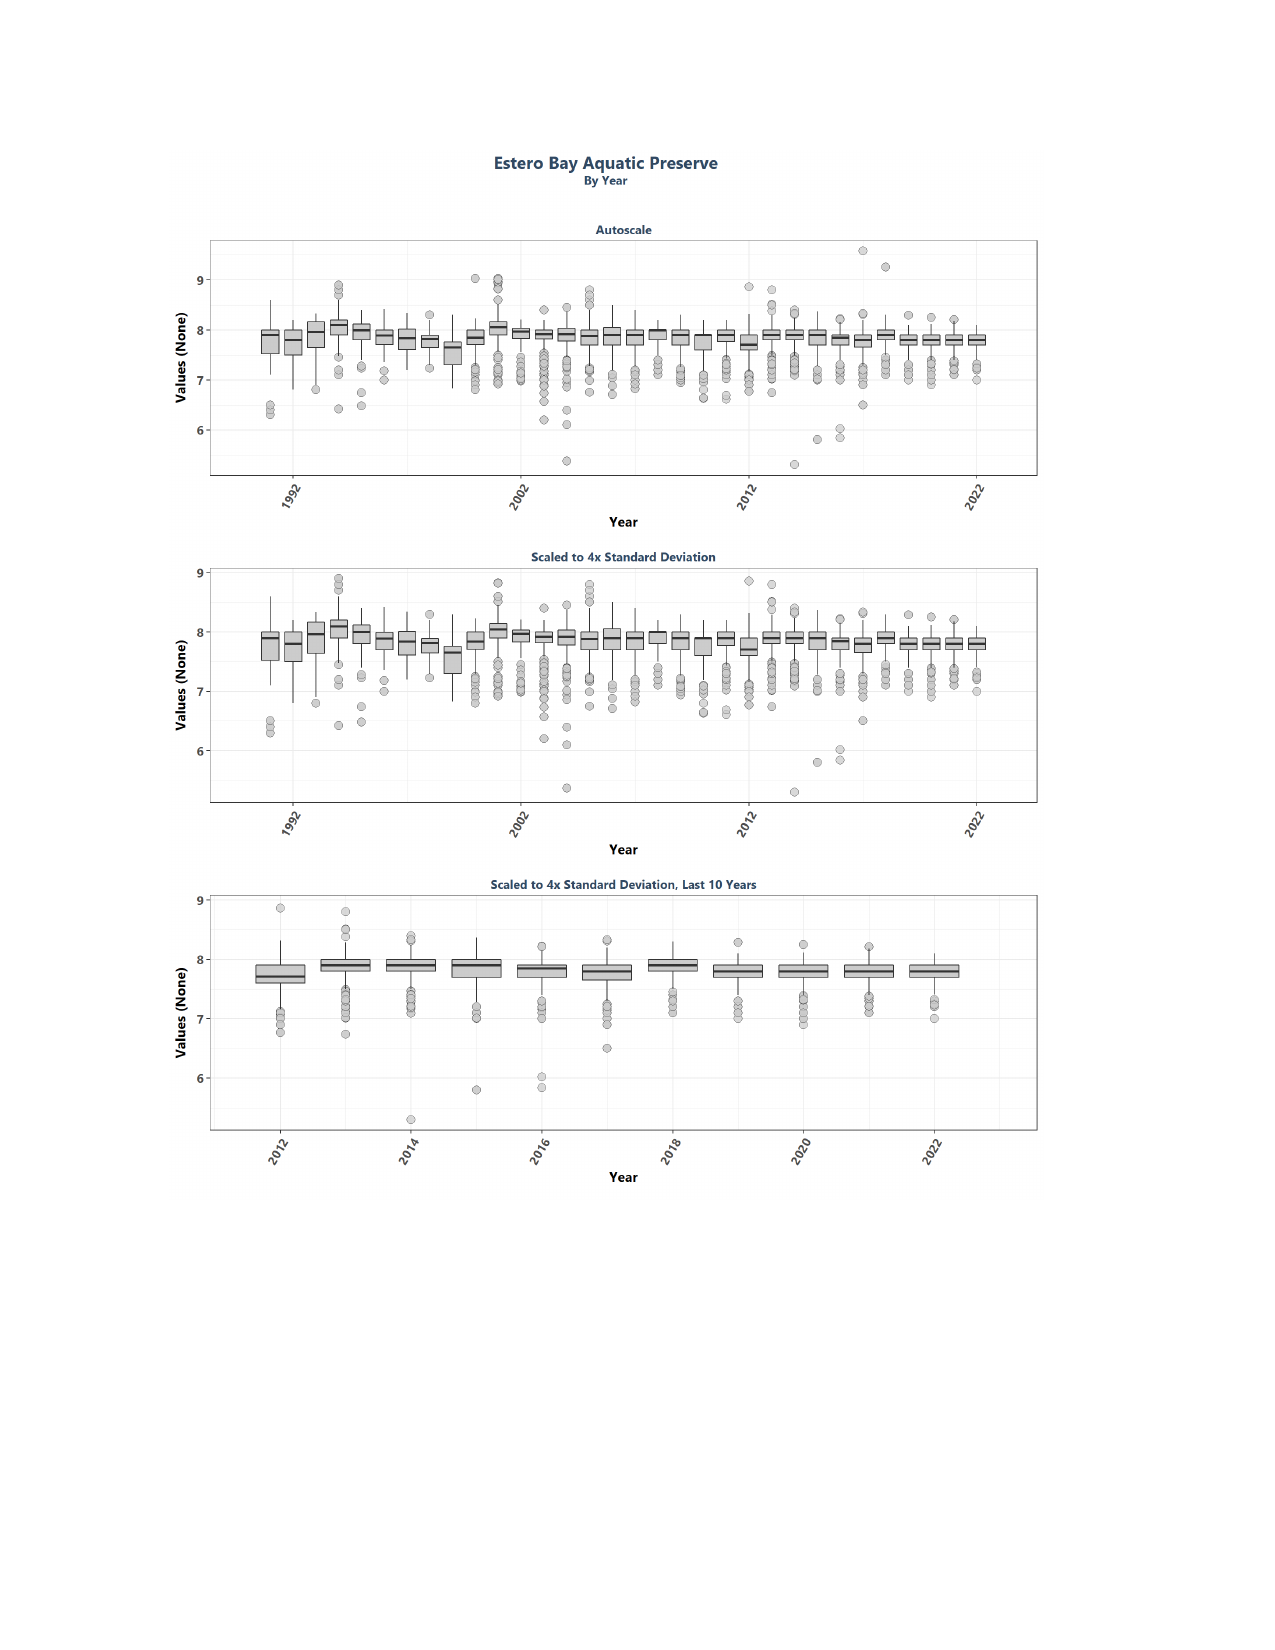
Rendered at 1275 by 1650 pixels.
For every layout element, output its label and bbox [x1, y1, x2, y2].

picture [168, 150, 1044, 1200]
